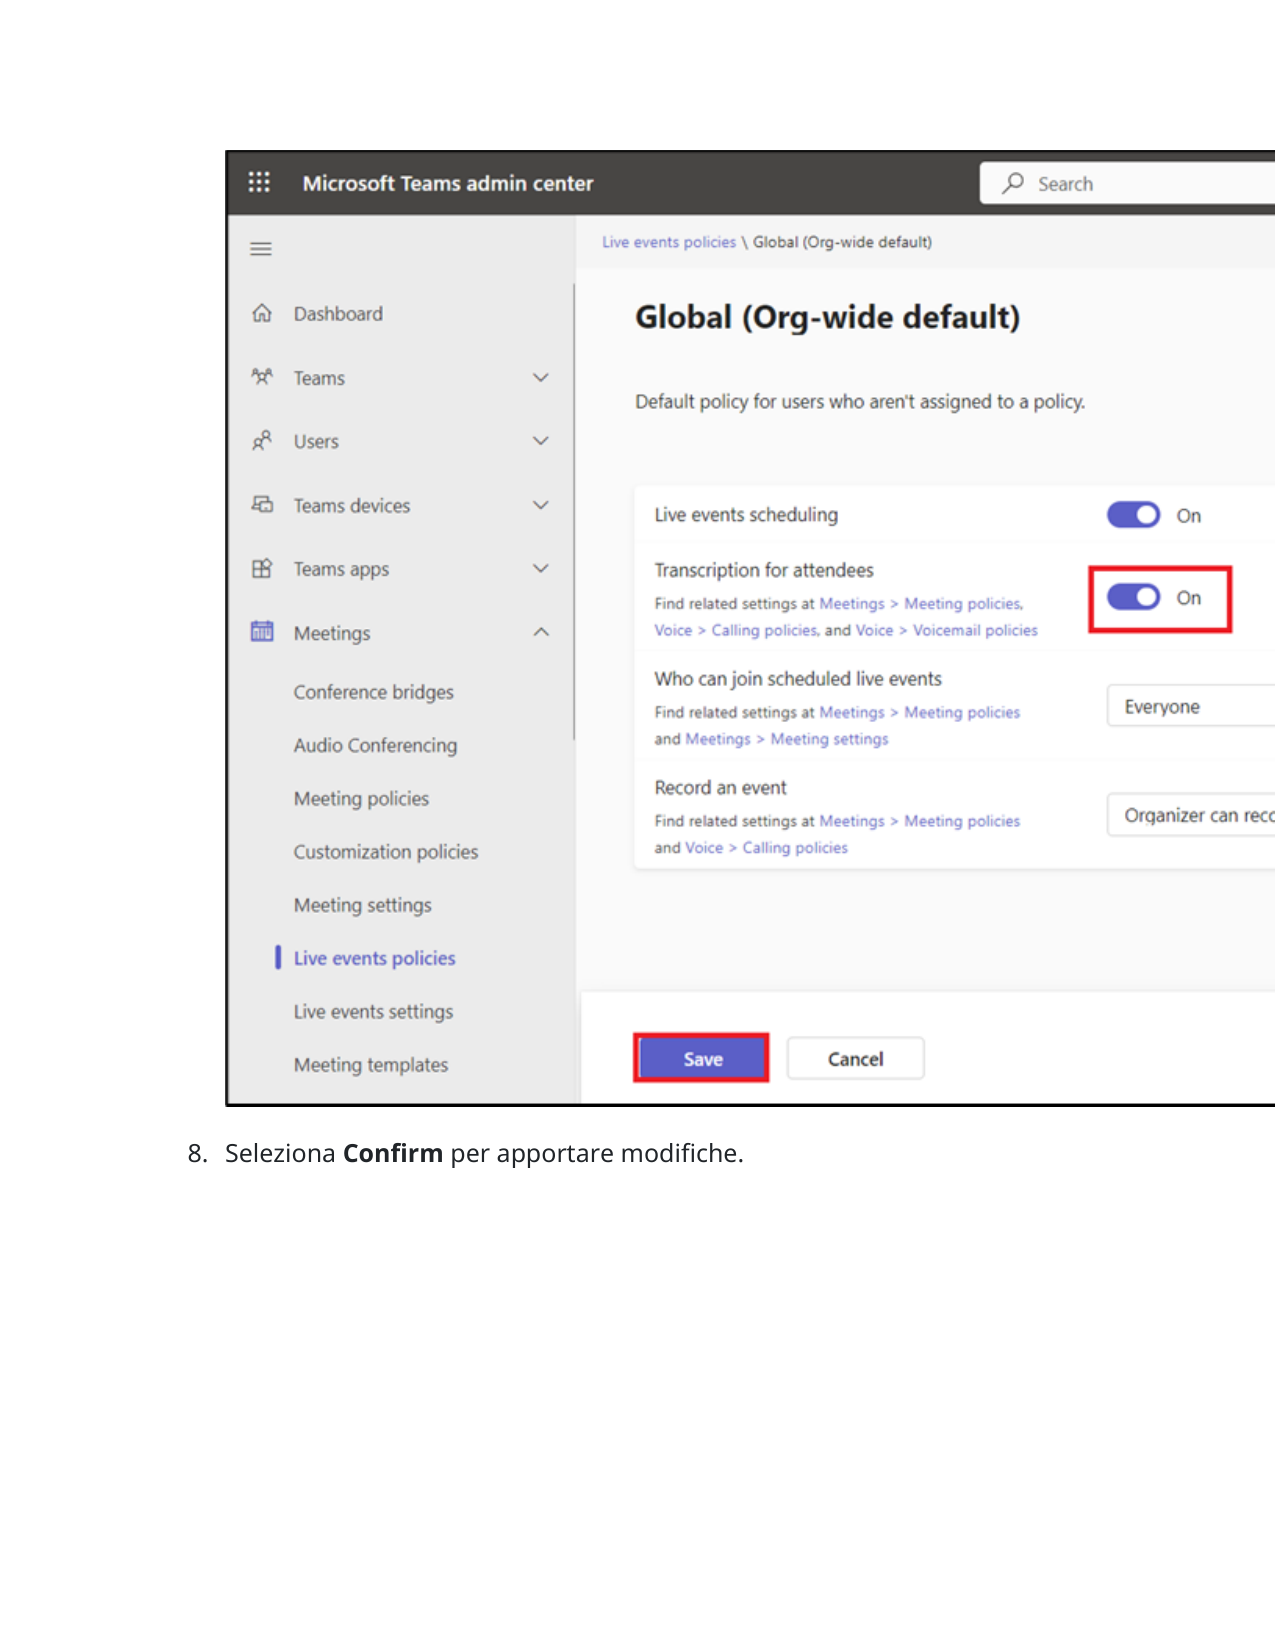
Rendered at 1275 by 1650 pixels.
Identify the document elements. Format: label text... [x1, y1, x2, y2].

list Seleziona Confirm per apportare modifiche. [187, 1135, 1125, 1169]
picture [225, 150, 1275, 1107]
